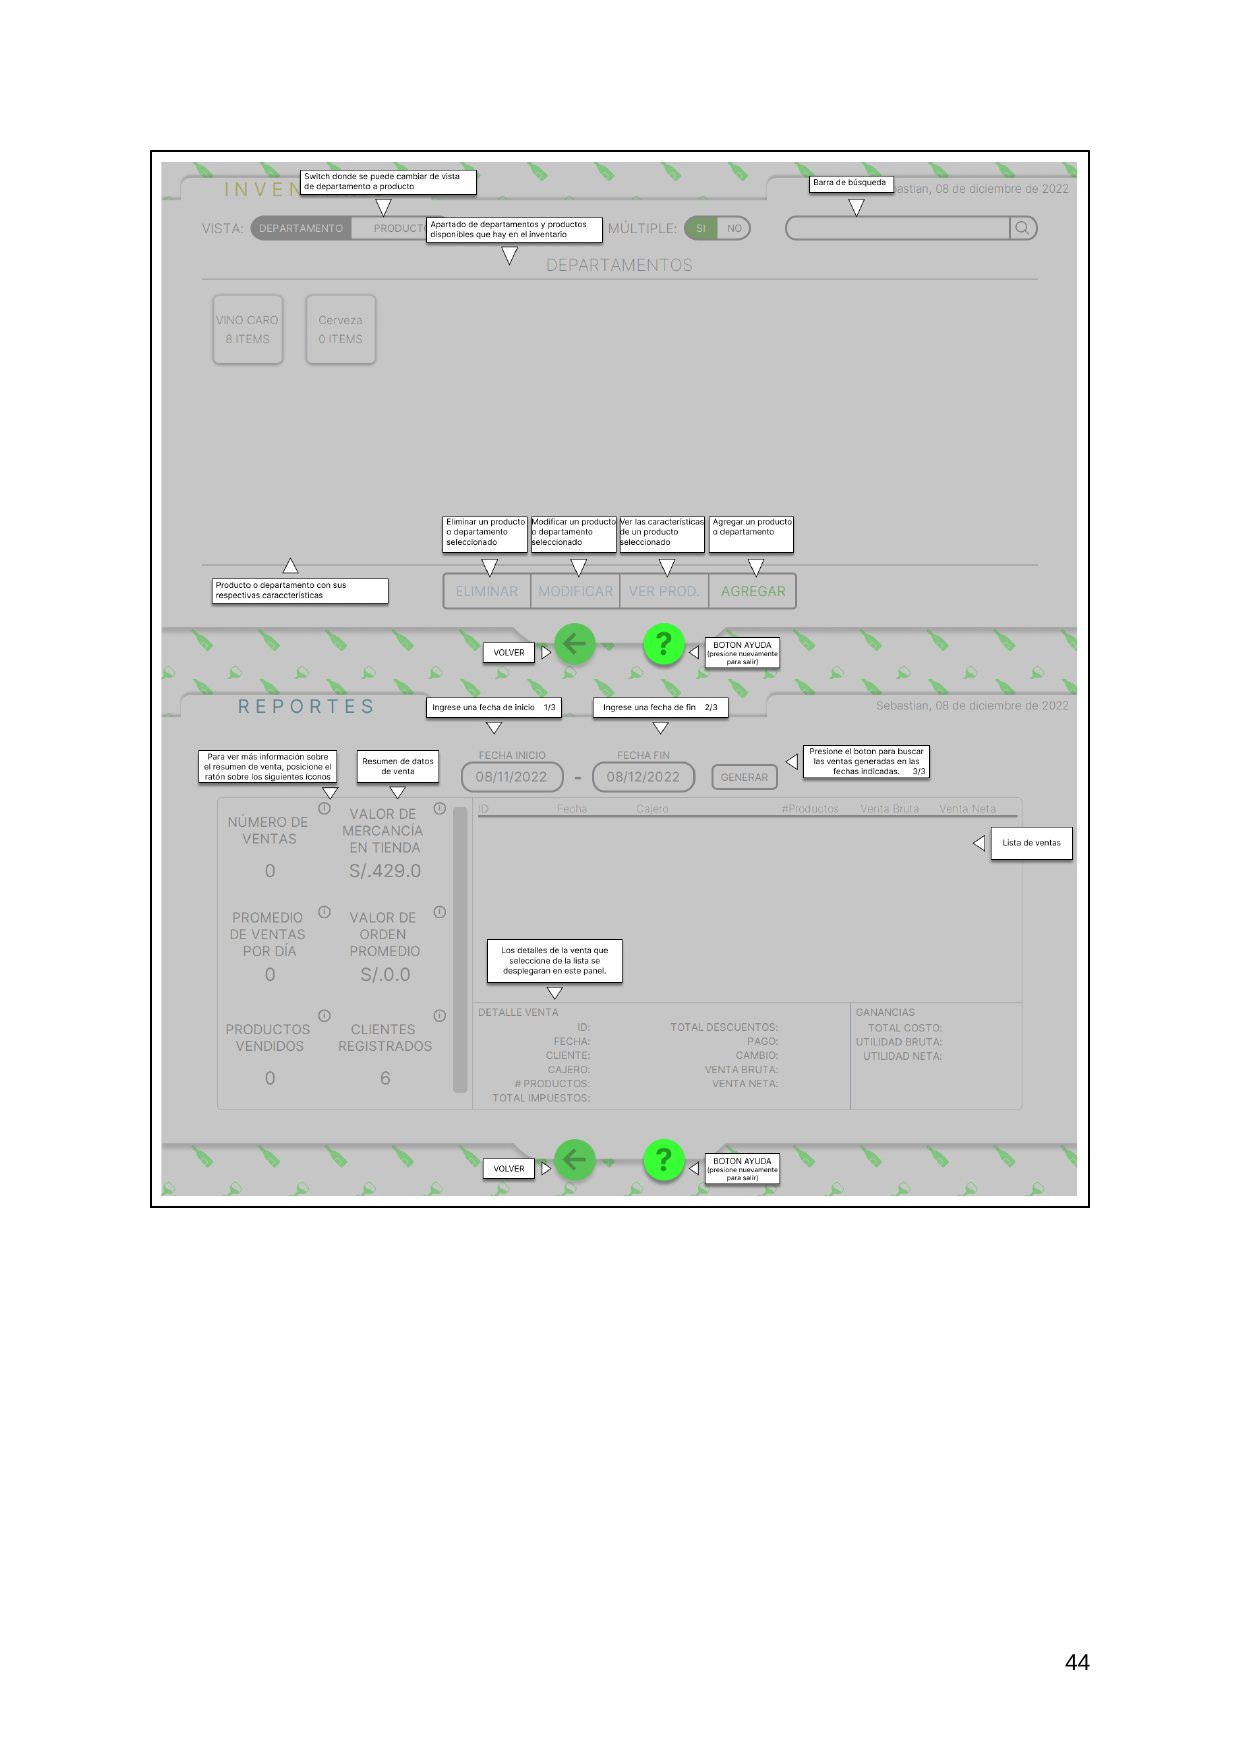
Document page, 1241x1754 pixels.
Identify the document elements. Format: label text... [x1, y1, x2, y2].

table_cell Evidencia: [152, 152, 1088, 1206]
picture [161, 162, 1078, 1196]
